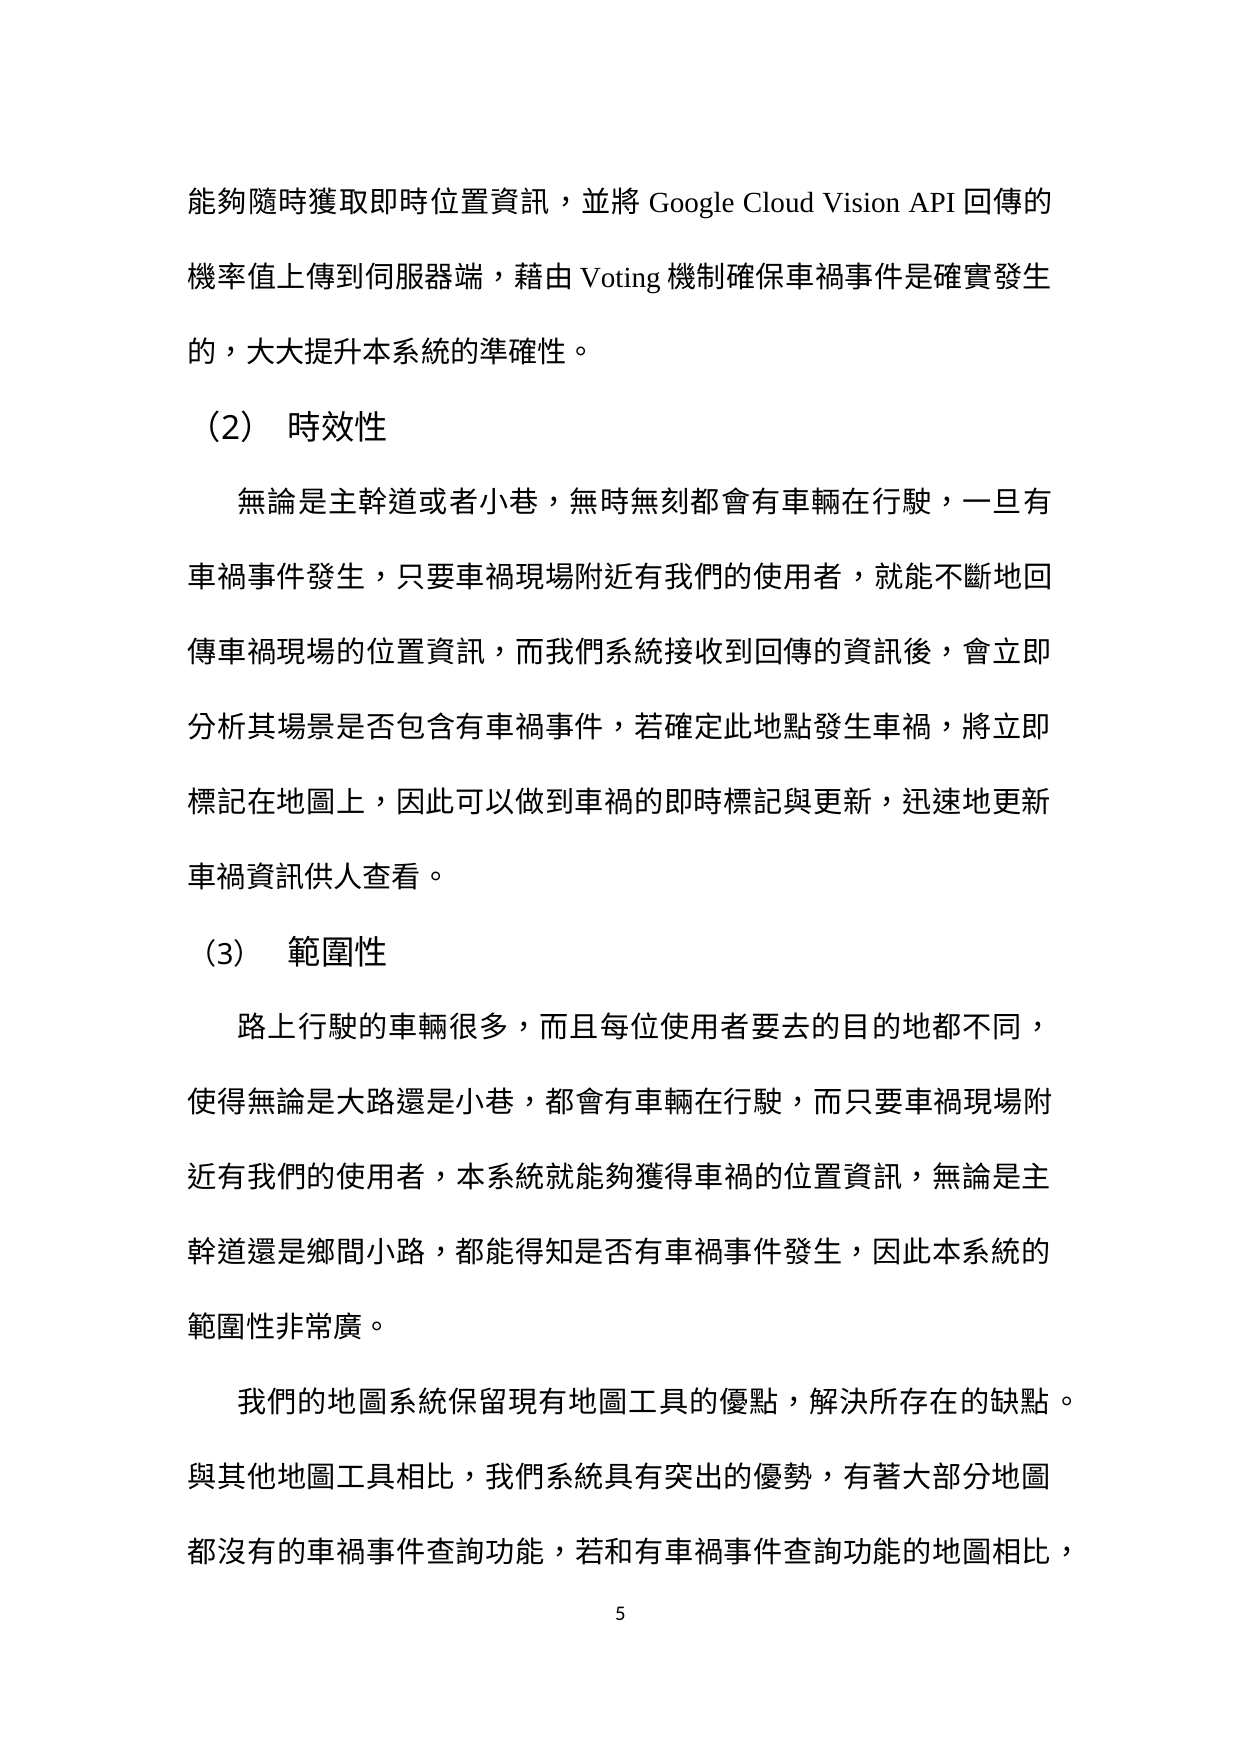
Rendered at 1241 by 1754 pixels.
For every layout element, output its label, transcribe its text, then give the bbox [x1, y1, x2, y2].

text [187, 162, 1053, 387]
list 範圍性 [187, 912, 1053, 987]
list 時效性 [187, 387, 1053, 462]
text 路上行駛的車輛很多，而且每位使用者要去的目的地都不同，使得無論是大路還是小巷，都會有車輛在行駛，而只要車禍現場附近有我們的使用者，本系統就能夠獲得車禍的位置資訊，無論是主幹道還是鄉間小路，都能得知是否有車禍事件發生，因此本系統的範圍性非常廣。 [187, 987, 1053, 1362]
text 無論是主幹道或者小巷，無時無刻都會有車輛在行駛，一旦有車禍事件發生，只要車禍現場附近有我們的使用者，就能不斷地回傳車禍現場的位置資訊，而我們系統接收到回傳的資訊後，會立即分析其場景是否包含有車禍事件，若確定此地點發生車禍，將立即標記在地圖上，因此可以做到車禍的即時標記與更新，迅速地更新車禍資訊供人查看。 [187, 462, 1053, 912]
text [187, 1362, 1053, 1587]
